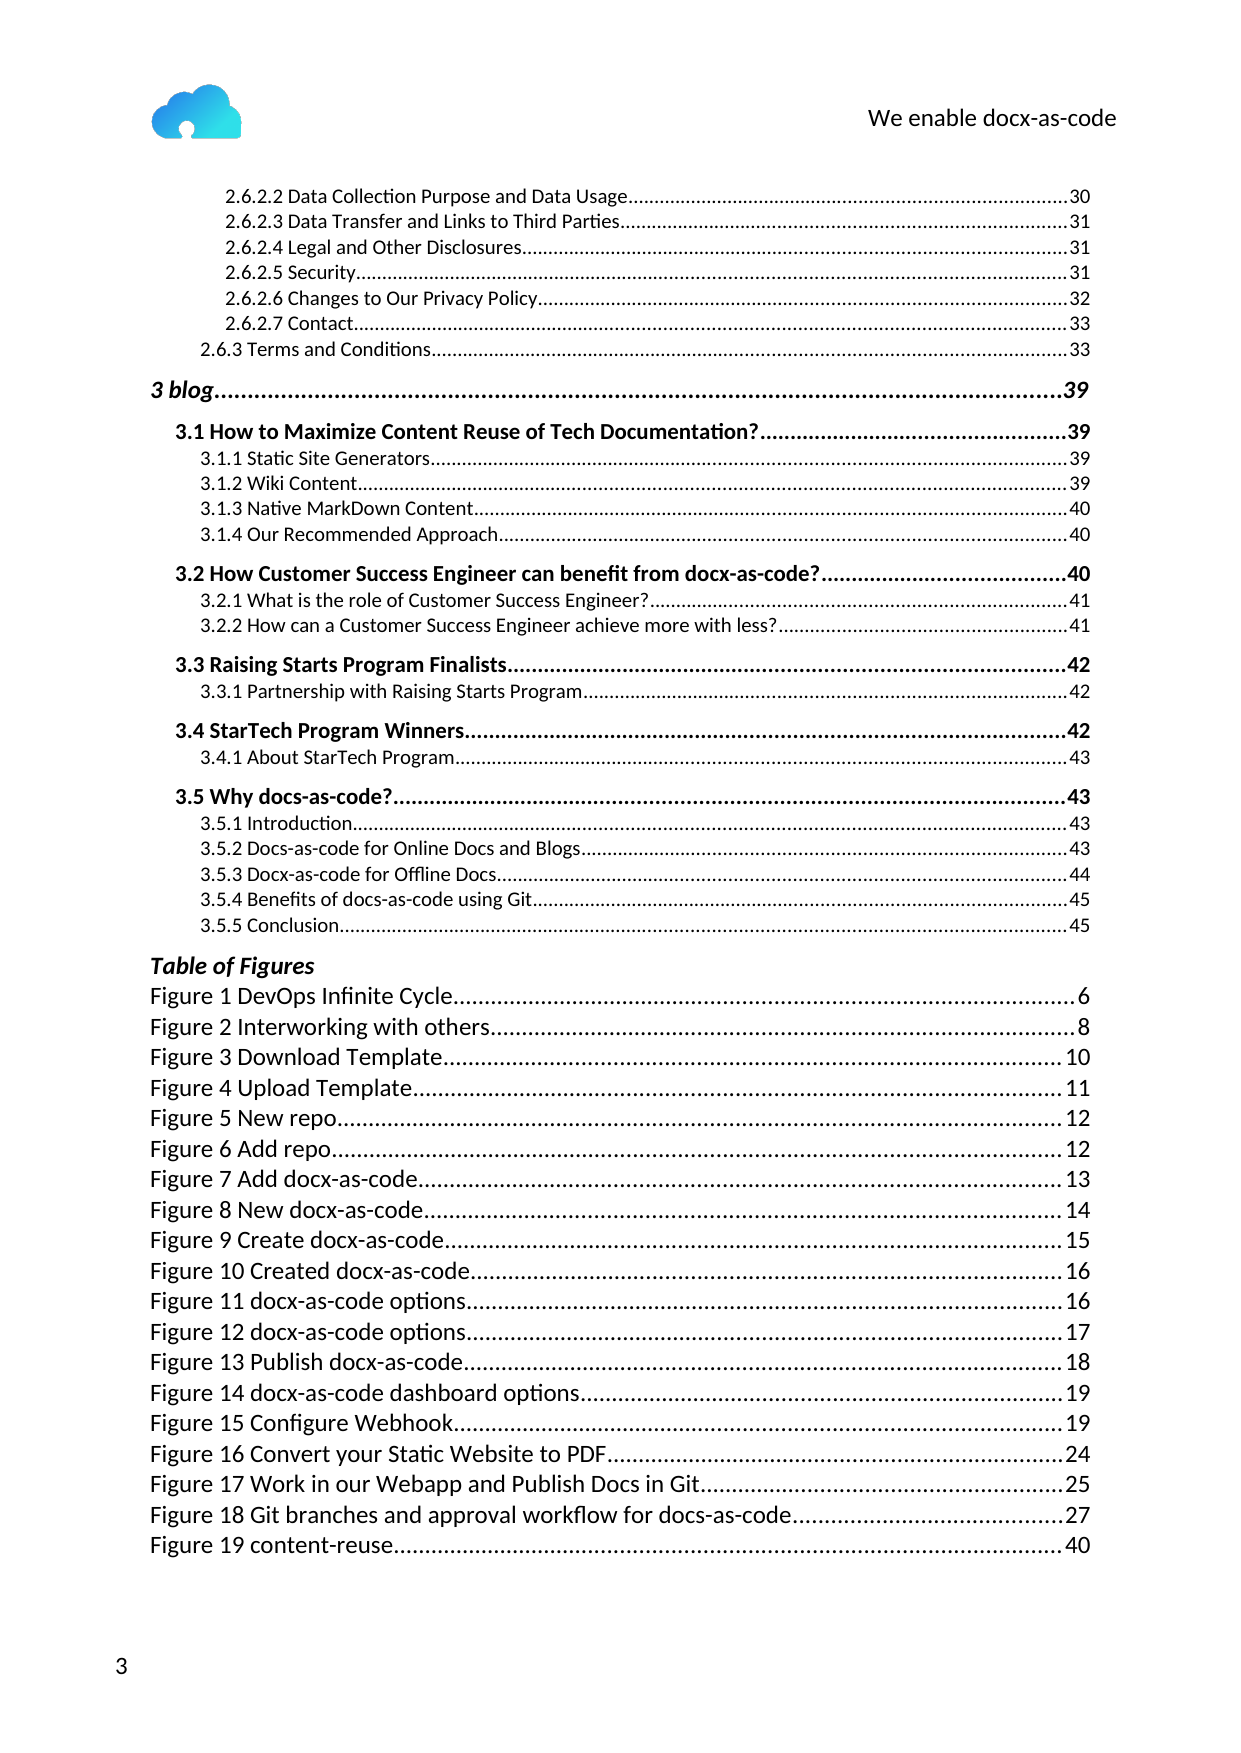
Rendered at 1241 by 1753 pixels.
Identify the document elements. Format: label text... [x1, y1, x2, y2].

text Figure 18 Git branches and approval workflow for docs-as-code 27 [150, 1499, 1090, 1530]
text Figure 14 docx-as-code dashboard options 19 [150, 1377, 1090, 1408]
text Figure 6 Add repo 12 [150, 1133, 1090, 1163]
text Figure 1 DevOps Infinite Cycle 6 [150, 980, 1090, 1011]
text Figure 8 New docx-as-code 14 [150, 1194, 1090, 1224]
text Figure 13 Publish docx-as-code 18 [150, 1347, 1090, 1377]
text Figure 19 content-reuse 40 [150, 1530, 1090, 1560]
text Figure 9 Create docx-as-code 15 [150, 1224, 1090, 1255]
text Figure 5 New repo 12 [150, 1102, 1090, 1133]
text Figure 4 Upload Template 11 [150, 1072, 1090, 1102]
subtitle Table of Figures [150, 950, 1090, 980]
text Figure 17 Work in our Webapp and Publish Docs in Git 25 [150, 1469, 1090, 1499]
text Figure 16 Convert your Static Website to PDF 24 [150, 1438, 1090, 1469]
text Figure 7 Add docx-as-code 13 [150, 1163, 1090, 1194]
text Figure 10 Created docx-as-code 16 [150, 1255, 1090, 1286]
text Figure 15 Configure Webhook 19 [150, 1408, 1090, 1438]
text Figure 11 docx-as-code options 16 [150, 1286, 1090, 1316]
text Figure 12 docx-as-code options 17 [150, 1316, 1090, 1347]
text Figure 2 Interworking with others 8 [150, 1011, 1090, 1041]
picture [150, 73, 243, 153]
text Figure 3 Download Template 10 [150, 1041, 1090, 1072]
